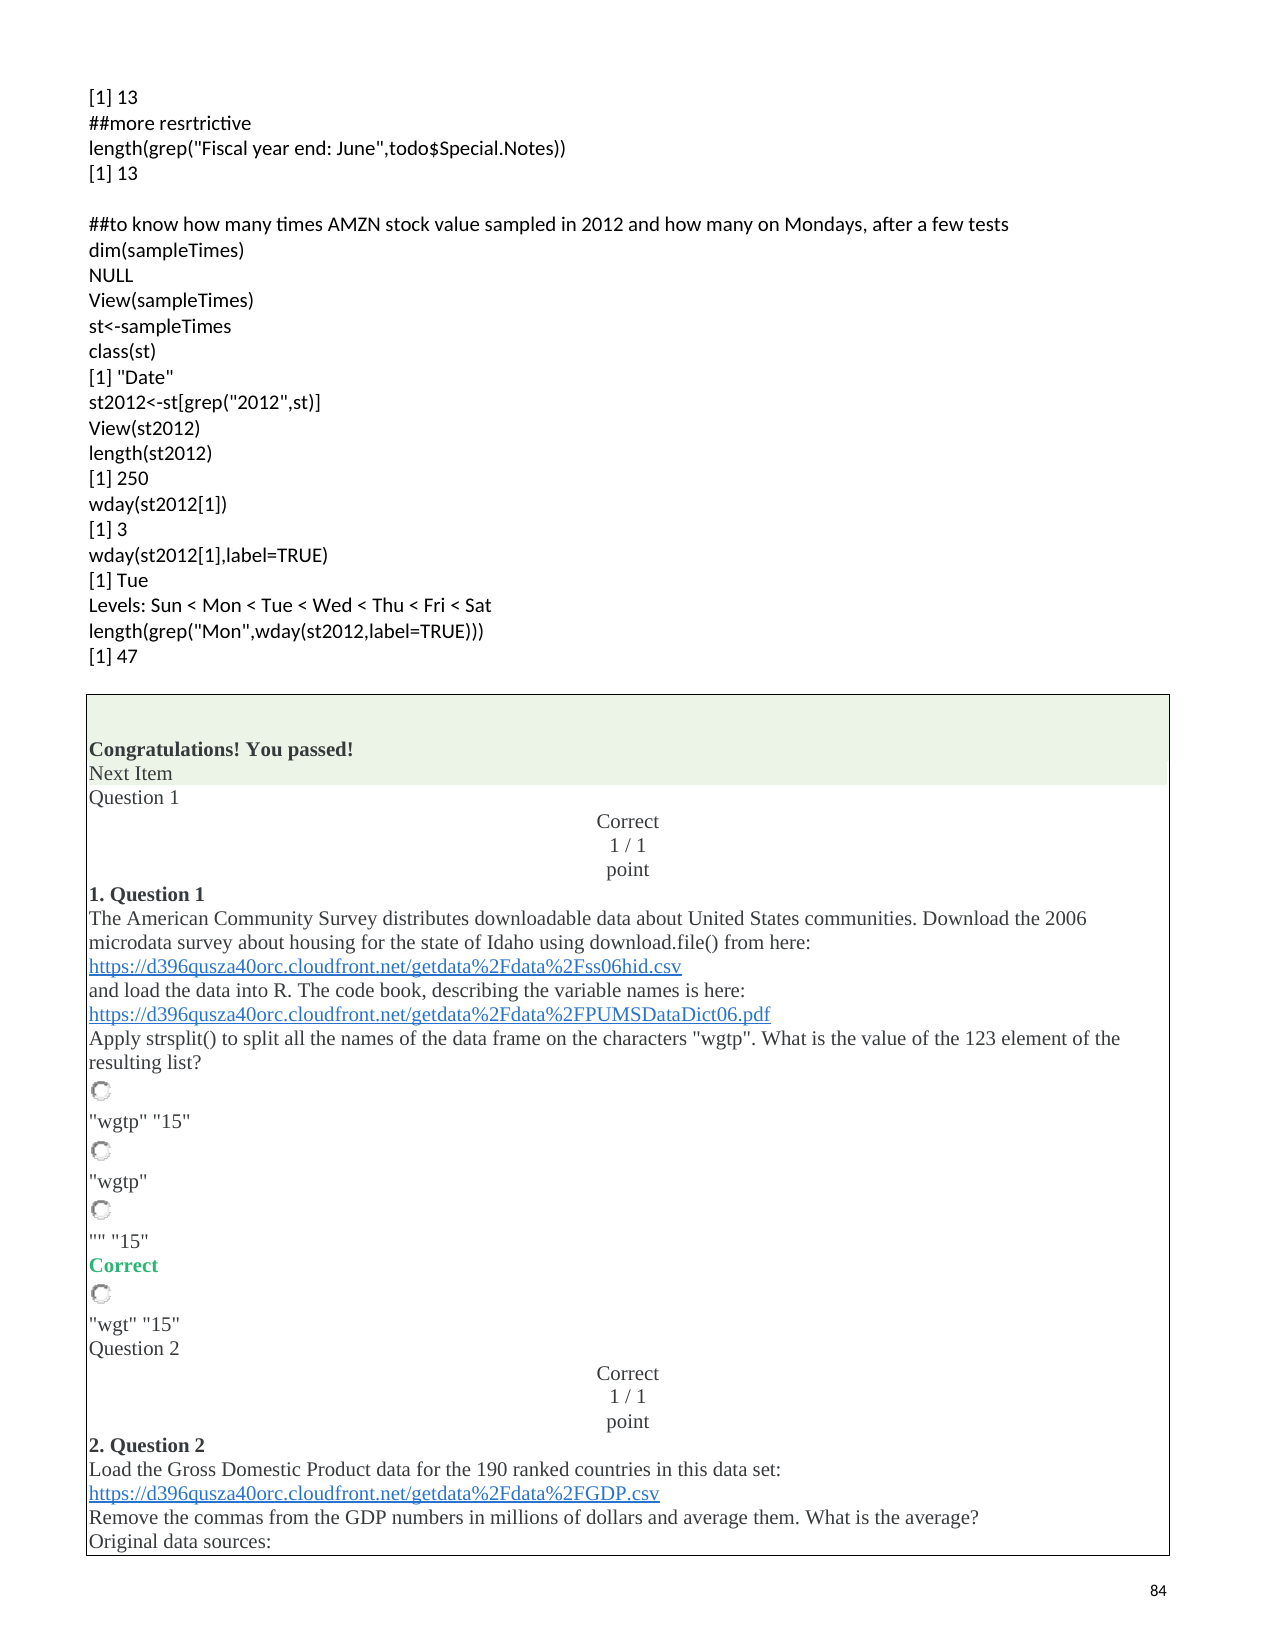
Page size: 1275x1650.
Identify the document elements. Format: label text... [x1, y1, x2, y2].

text View(sampleTimes) [89, 288, 1167, 313]
text The American Community Survey distributes downloadable data about United States communities. Download the 2006 microdata survey about housing for the state of Idaho using download.file() from here: [89, 906, 1167, 954]
text View(st2012) [89, 415, 1167, 440]
text "" "15" [89, 1229, 1167, 1253]
text point [89, 857, 1167, 881]
text https://d396qusza40orc.cloudfront.net/getdata%2Fdata%2FPUMSDataDict06.pdf [89, 1002, 1167, 1026]
text "wgtp" [89, 1169, 1167, 1193]
text length(st2012) [89, 440, 1167, 466]
text Question 1 [89, 785, 1167, 809]
text Question 2 [89, 1336, 1167, 1360]
text class(st) [89, 338, 1167, 364]
text "wgtp" "15" [89, 1109, 1167, 1133]
text Correct [89, 809, 1167, 833]
text [1] 3 [89, 516, 1167, 542]
text dim(sampleTimes) [89, 237, 1167, 262]
text length(grep("Fiscal year end: June",todo$Special.Notes)) [89, 135, 1167, 161]
text st<-sampleTimes [89, 313, 1167, 338]
text Correct [89, 1253, 1167, 1277]
text st2012<-st[grep("2012",st)] [89, 389, 1167, 415]
text Congratulations! You passed! [87, 695, 1169, 761]
text Levels: Sun < Mon < Tue < Wed < Thu < Fri < Sat [89, 593, 1167, 618]
text [1] 47 [89, 643, 1167, 669]
subtitle 1. Question 1 [89, 881, 1167, 906]
subtitle 2. Question 2 [89, 1433, 1167, 1457]
text and load the data into R. The code book, describing the variable names is here: [89, 978, 1167, 1002]
text ##more resrtrictive [89, 110, 1167, 135]
text [1] 250 [89, 466, 1167, 491]
text 1 / 1 [89, 833, 1167, 857]
text Apply strsplit() to split all the names of the data frame on the characters "wgtp". What is the value of the 123 element of the resulting list? [89, 1026, 1167, 1074]
text https://d396qusza40orc.cloudfront.net/getdata%2Fdata%2Fss06hid.csv [89, 954, 1167, 978]
text https://d396qusza40orc.cloudfront.net/getdata%2Fdata%2FGDP.csv [89, 1481, 1167, 1505]
text Load the Gross Domestic Product data for the 190 ranked countries in this data set: [89, 1457, 1167, 1481]
text [1] 13 [89, 84, 1167, 110]
text 1 / 1 [89, 1384, 1167, 1408]
text length(grep("Mon",wday(st2012,label=TRUE))) [89, 618, 1167, 643]
text wday(st2012[1]) [89, 491, 1167, 516]
text [1] Tue [89, 567, 1167, 593]
text Original data sources: [87, 1526, 1169, 1555]
text NULL [89, 262, 1167, 288]
text Correct [89, 1360, 1167, 1384]
text point [89, 1408, 1167, 1433]
text Remove the commas from the GDP numbers in millions of dollars and average them. What is the average? [89, 1505, 1167, 1526]
text [1] "Date" [89, 364, 1167, 389]
text Next Item [89, 761, 1167, 785]
text [1] 13 [89, 161, 1167, 186]
text "wgt" "15" [89, 1312, 1167, 1336]
text ##to know how many times AMZN stock value sampled in 2012 and how many on Mondays, after a few tests [89, 211, 1167, 237]
text wday(st2012[1],label=TRUE) [89, 542, 1167, 567]
